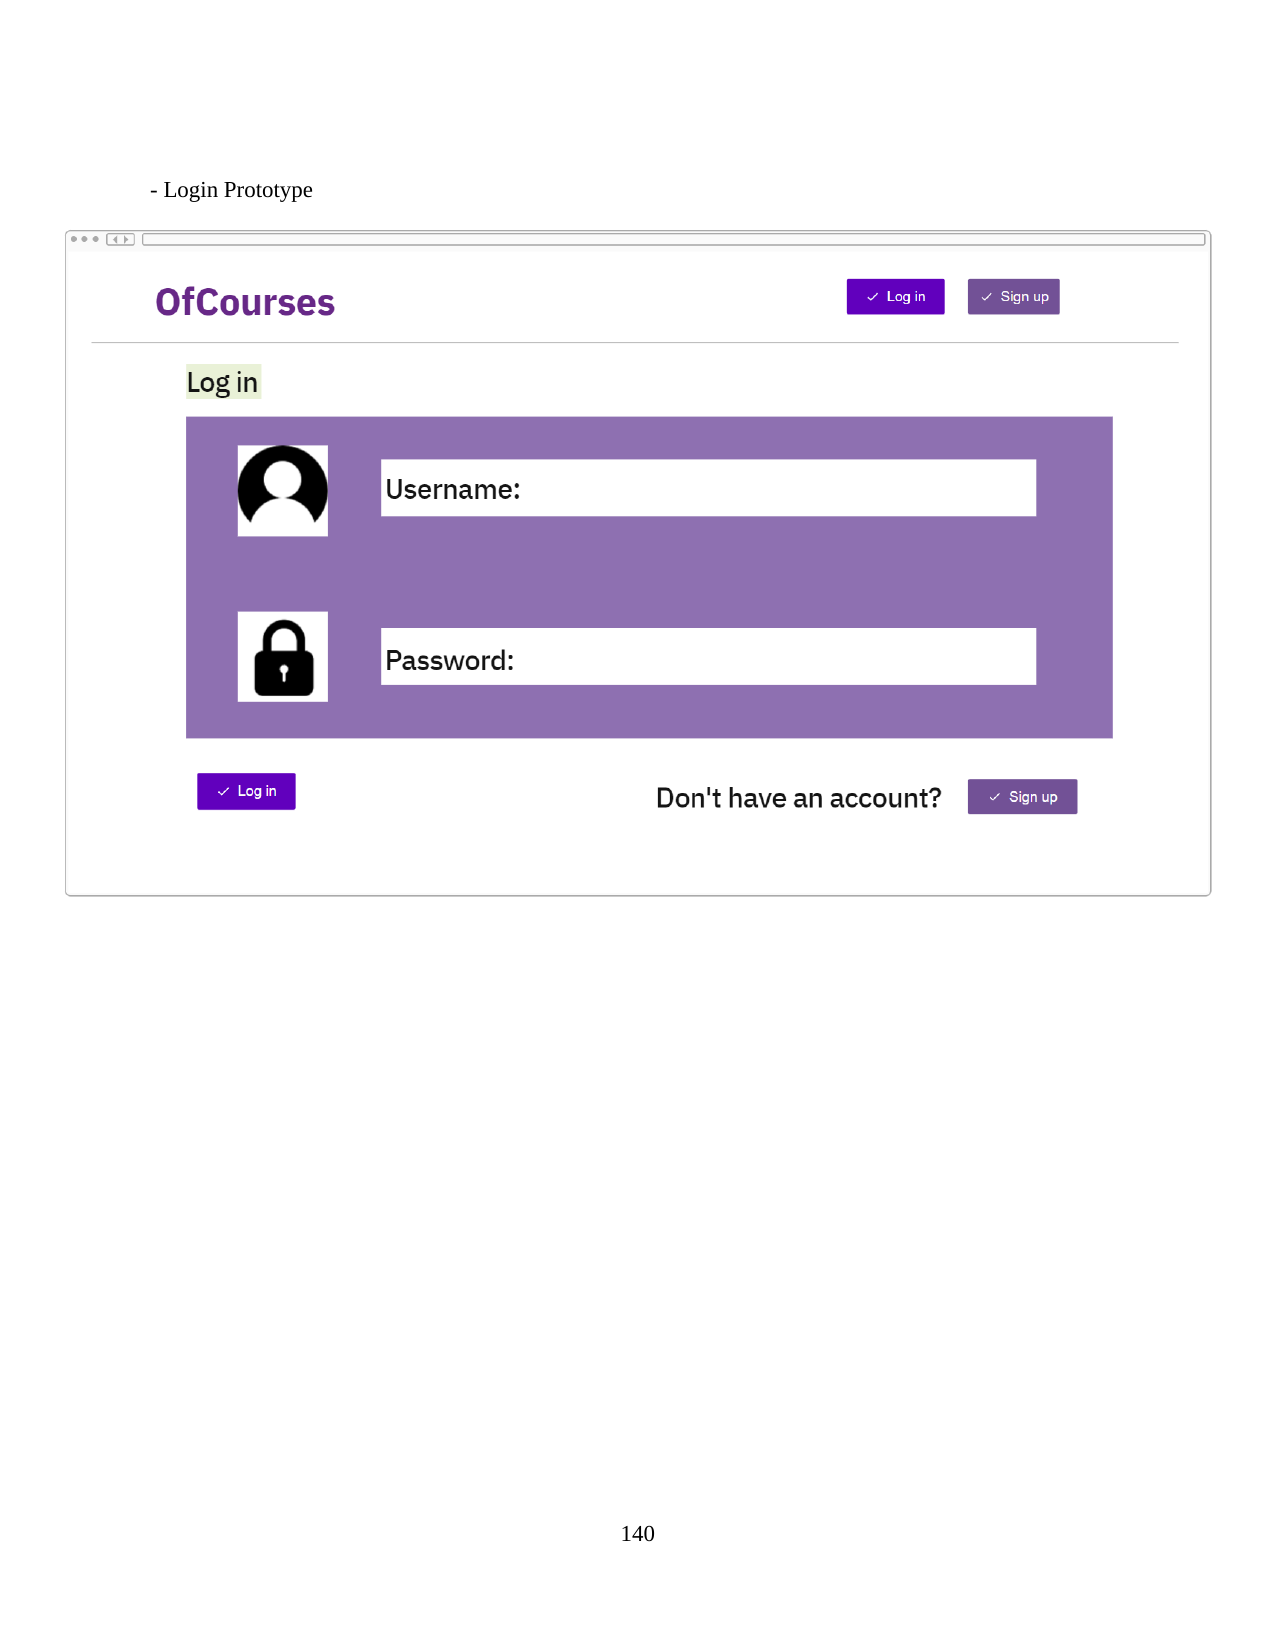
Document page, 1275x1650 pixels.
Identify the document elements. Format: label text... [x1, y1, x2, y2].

text - Login Prototype [150, 176, 1125, 203]
picture [57, 229, 1218, 900]
